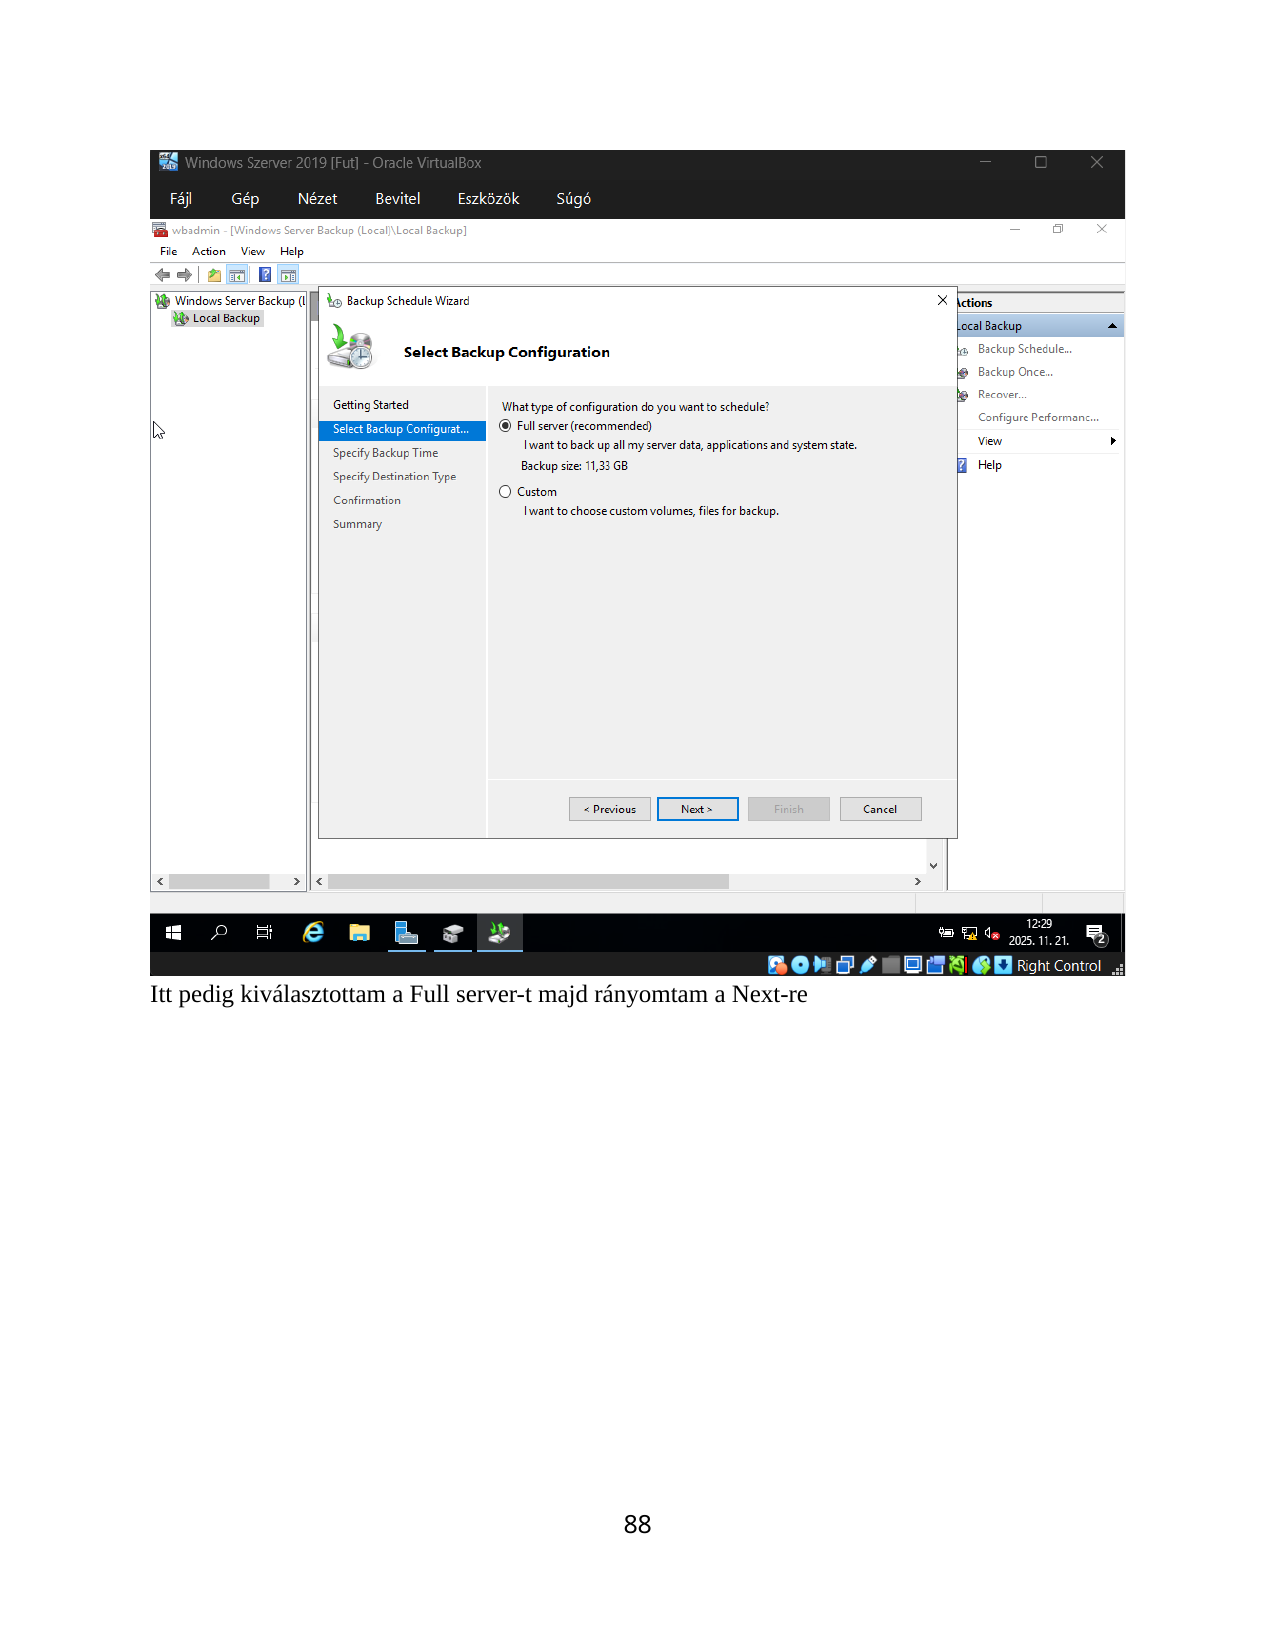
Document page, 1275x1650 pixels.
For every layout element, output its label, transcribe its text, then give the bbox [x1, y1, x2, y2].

text Itt pedig kiválasztottam a Full server-t majd rányomtam a Next-re [150, 976, 1125, 1008]
picture [150, 150, 1125, 976]
